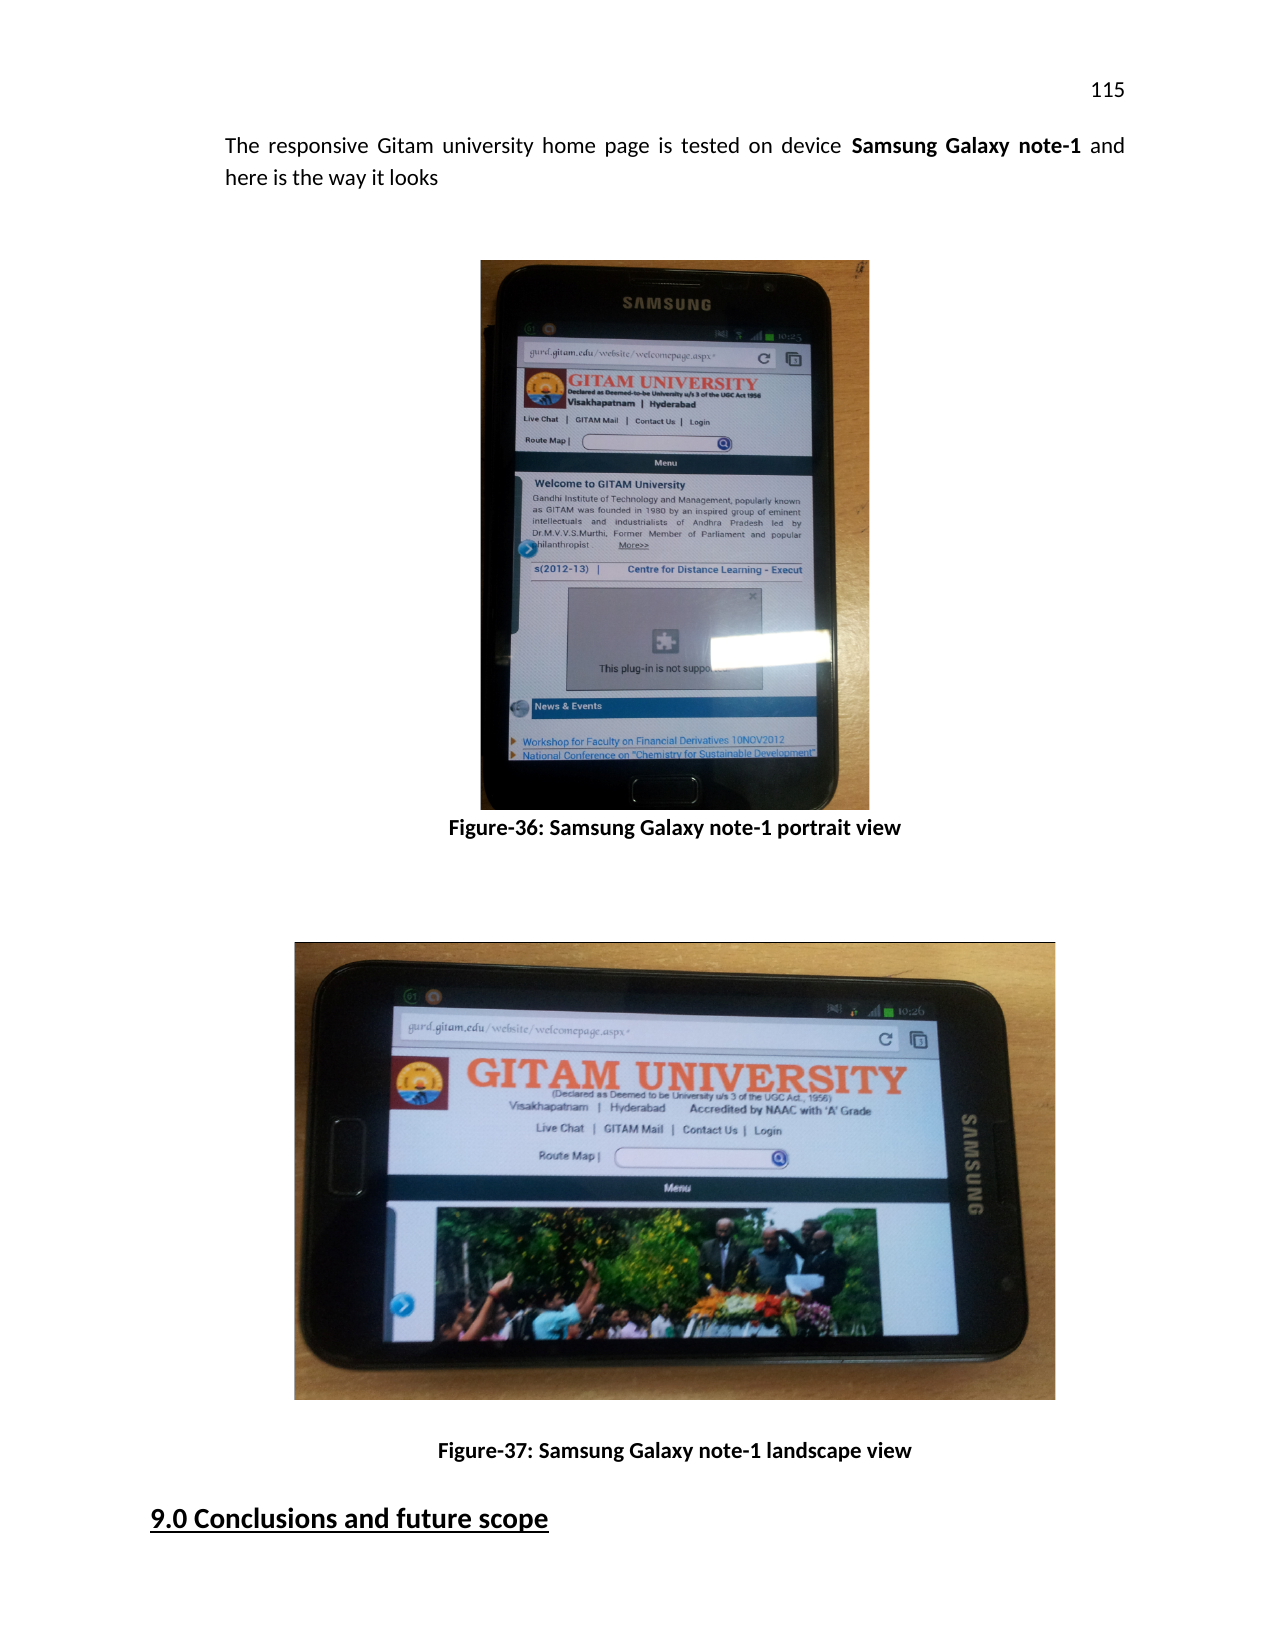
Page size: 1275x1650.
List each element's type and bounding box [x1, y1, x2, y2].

picture [480, 260, 870, 810]
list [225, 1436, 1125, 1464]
picture [294, 942, 1056, 1400]
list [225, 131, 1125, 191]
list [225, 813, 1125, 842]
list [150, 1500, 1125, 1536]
